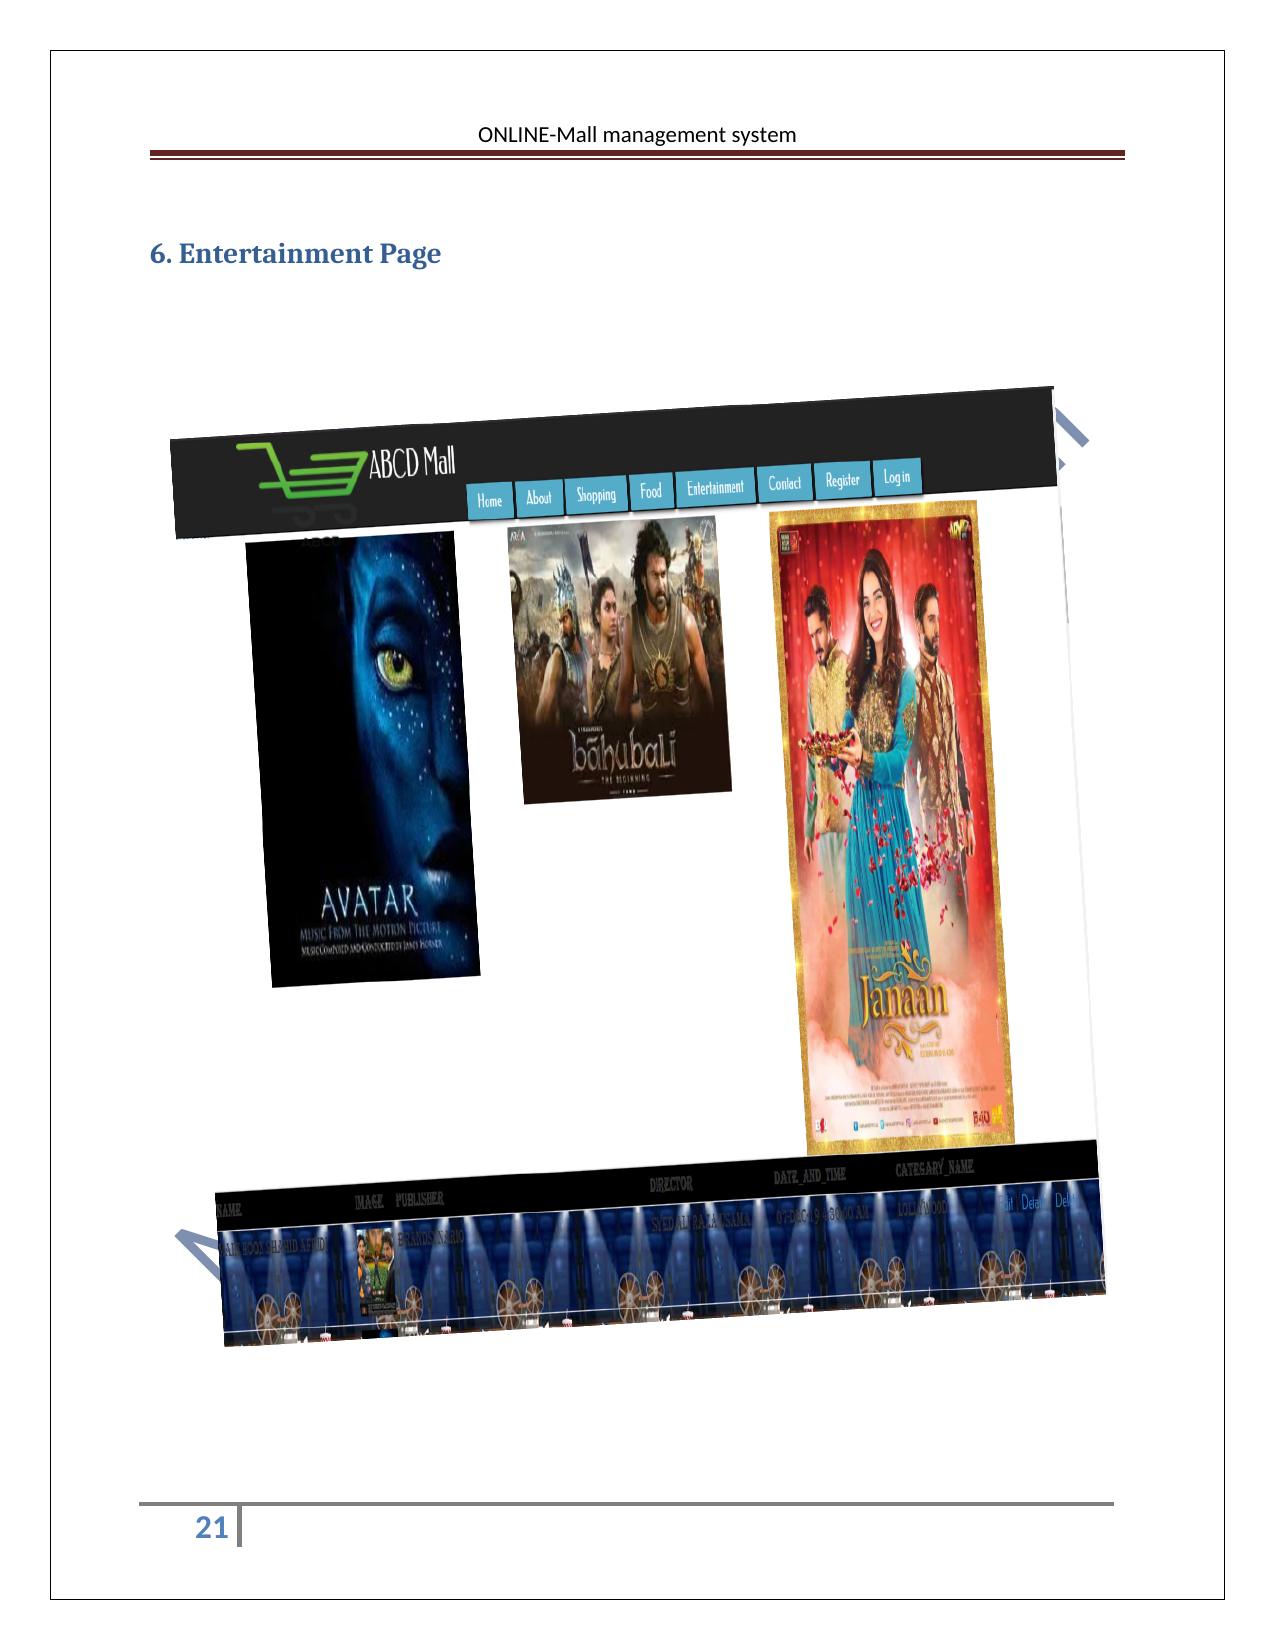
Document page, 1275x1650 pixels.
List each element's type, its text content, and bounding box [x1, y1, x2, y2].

picture [170, 386, 1107, 1346]
subtitle 6. Entertainment Page [150, 237, 1125, 271]
